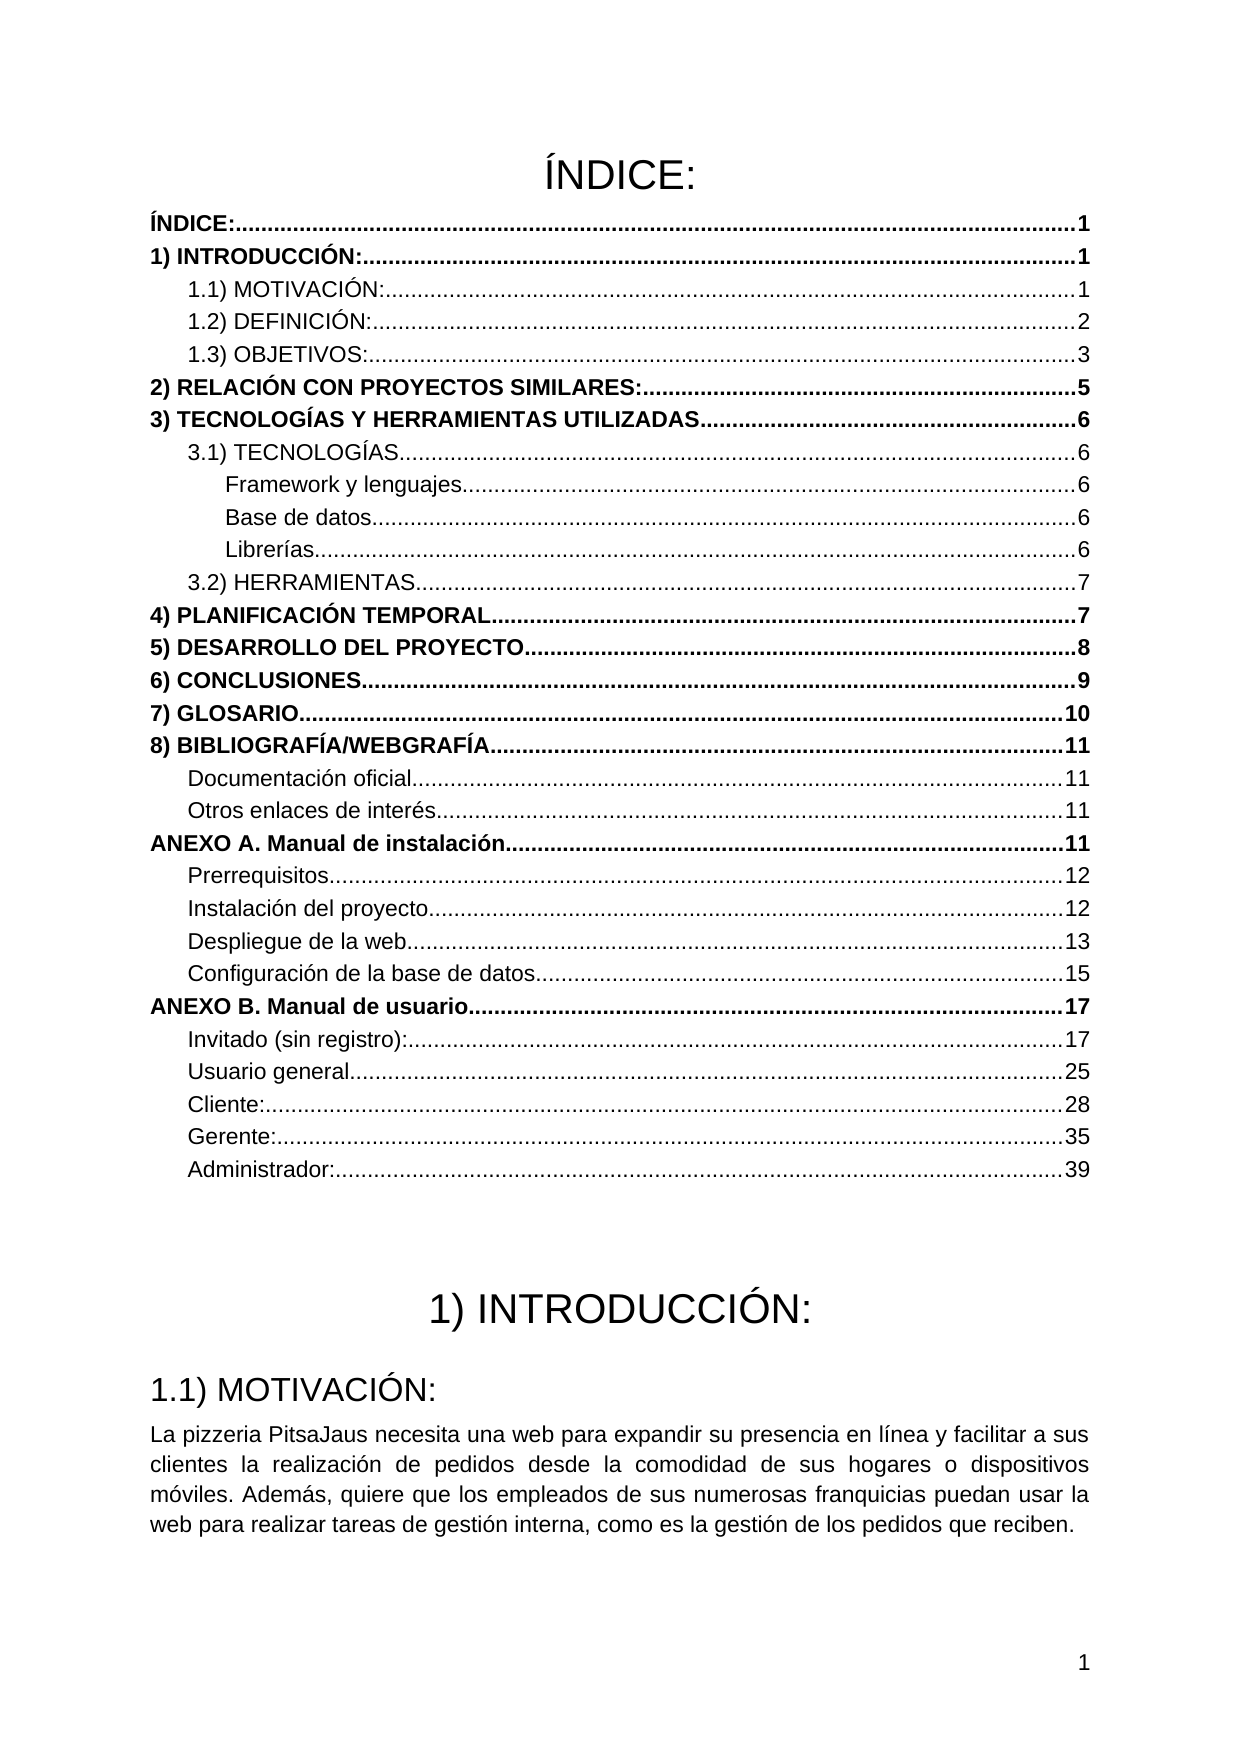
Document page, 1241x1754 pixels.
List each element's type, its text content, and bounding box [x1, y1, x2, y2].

text La pizzeria PitsaJaus necesita una web para expandir su presencia en línea y facilitar a sus clientes la realización de pedidos desde la comodidad de sus hogares o dispositivos móviles. Además, quiere que los empleados de sus numerosas franquicias puedan usar la web para realizar tareas de gestión interna, como es la gestión de los pedidos que reciben. [150, 1421, 1090, 1538]
subtitle 1.1) MOTIVACIÓN: [150, 1370, 1090, 1408]
subtitle 1) INTRODUCCIÓN: [150, 1284, 1090, 1332]
subtitle ÍNDICE: [150, 150, 1090, 198]
